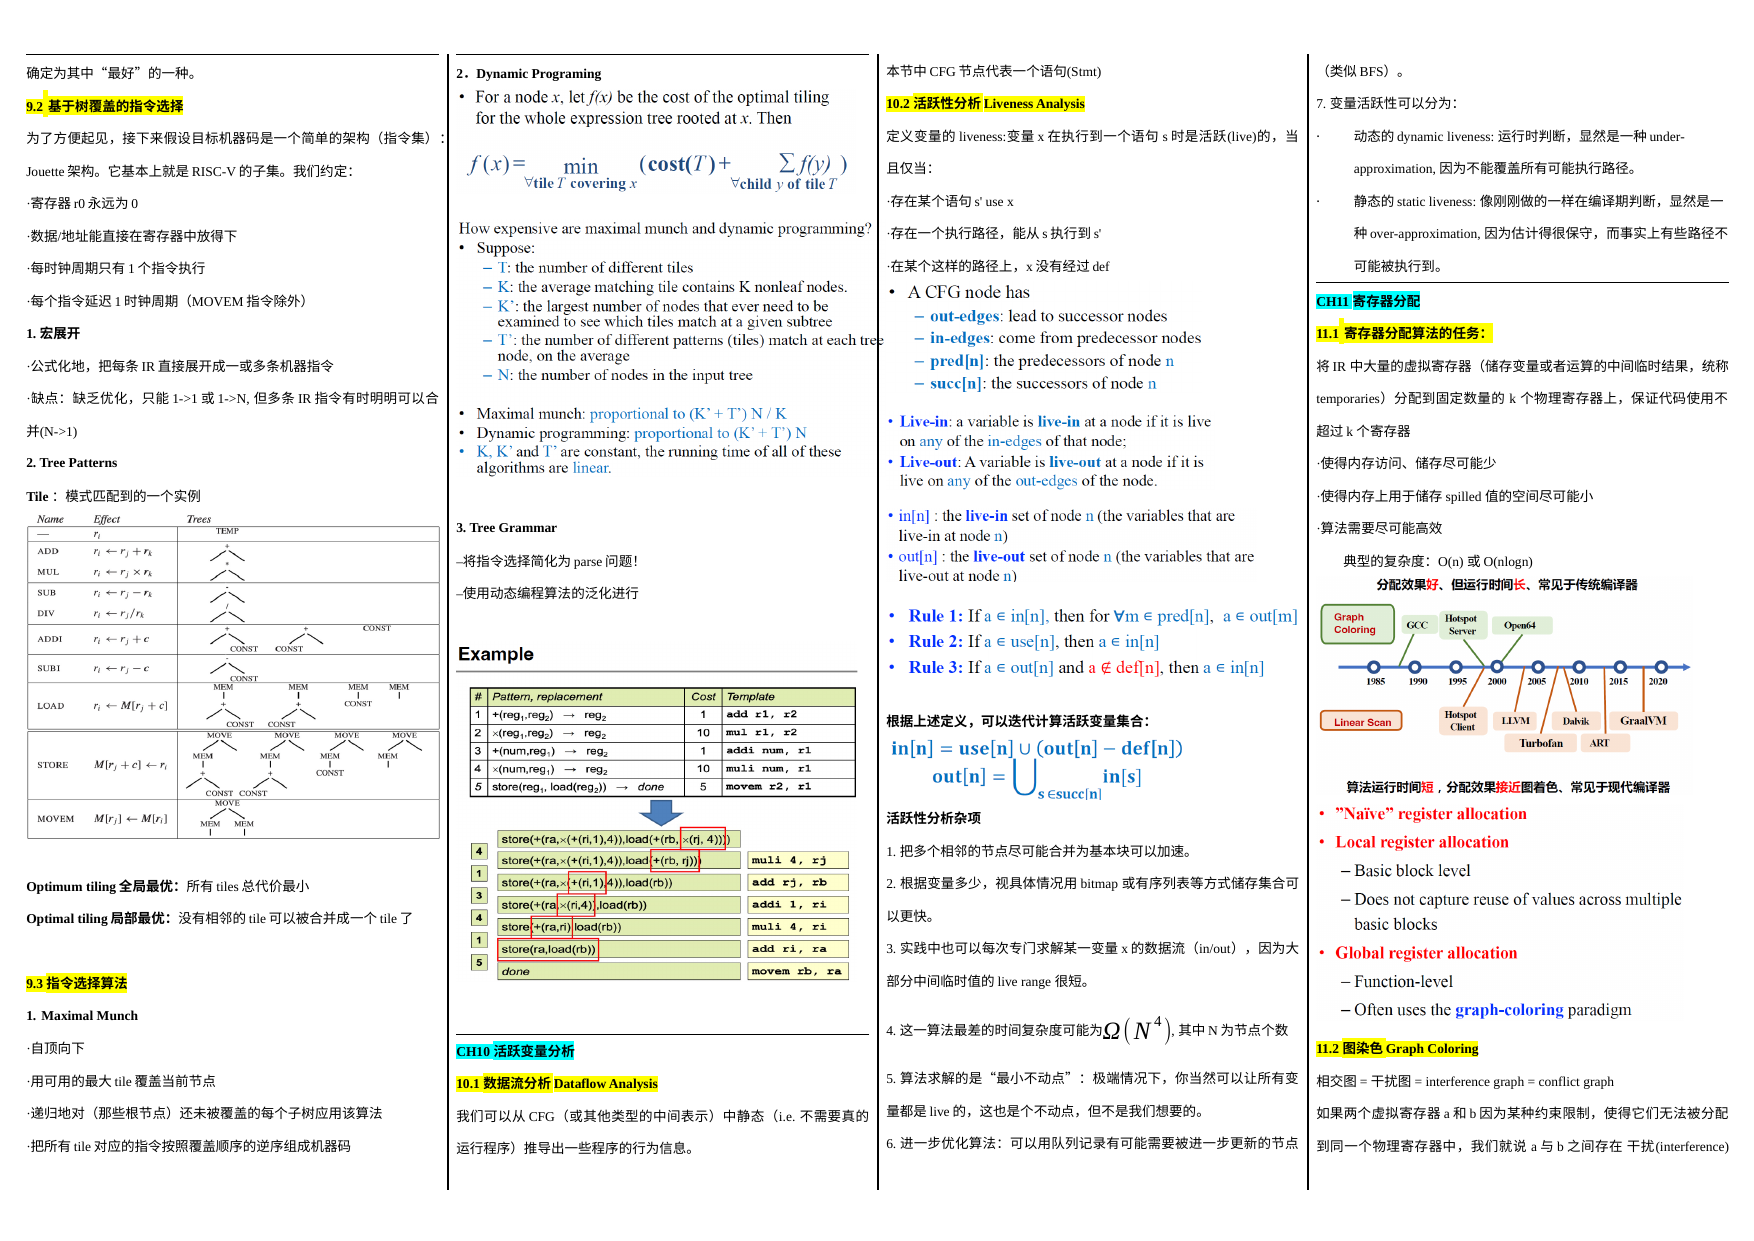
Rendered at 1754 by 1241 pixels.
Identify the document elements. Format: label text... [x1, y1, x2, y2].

text 活跃性分析杂项 [886, 801, 1299, 834]
text ·用可用的最大tile覆盖当前节点 [26, 1064, 439, 1097]
text Optimum tiling全局最优：所有tiles总代价最小 [26, 869, 439, 902]
text 2．Dynamic Programing [456, 55, 869, 89]
text CH11 寄存器分配 [1316, 283, 1729, 317]
picture [879, 219, 1215, 490]
text ·使得内存上用于储存 spilled 值的空间尽可能小 [1316, 479, 1729, 512]
text 相交图 = 干扰图 = interference graph = conflict graph [1316, 1064, 1729, 1097]
text 指令选择要解决的问题：IR的一个语句有多种可能的实现方式，需要确定为其中“最好”的一种。 [26, 55, 439, 89]
text ·寄存器r0永远为0 [26, 187, 439, 219]
text 10.1 数据流分析Dataflow Analysis [456, 1067, 869, 1099]
text 本节中CFG节点代表一个语句(Stmt) [886, 54, 1299, 86]
picture [26, 511, 441, 840]
text 5. 算法求解的是“最小不动点”：极端情况下，你当然可以让所有变量都是live的，这也是个不动点，但不是我们想要的。 [886, 1061, 1299, 1126]
text ·使得内存访问、储存尽可能少 [1316, 447, 1729, 479]
text 根据上述定义，可以迭代计算活跃变量集合： [886, 704, 1299, 736]
text 6. 进一步优化算法：可以用队列记录有可能需要被进一步更新的节点（类似BFS）。 [886, 1126, 1299, 1159]
picture [456, 89, 856, 194]
text 11.1 寄存器分配算法的任务： [1316, 317, 1729, 349]
text 9.3 指令选择算法 [26, 967, 439, 999]
text 10.2 活跃性分析Liveness Analysis [886, 86, 1299, 119]
text 7. 变量活跃性可以分为： [1316, 86, 1729, 119]
picture [886, 736, 1188, 800]
list 动态的dynamic liveness: 运行时判断，显然是一种under-approximation, 因为不能覆盖所有可能执行路径。 [1316, 119, 1729, 184]
text 2. Tree Patterns [26, 447, 439, 479]
picture [456, 219, 877, 477]
text 将 IR 中大量的虚拟寄存器（储存变量或者运算的中间临时结果，统称 temporaries）分配到固定数量的 k 个物理寄存器上，保证代码使用不超过 k 个寄存器 [1316, 349, 1729, 447]
text ·缺点：缺乏优化，只能1->1或1->N, 但多条IR指令有时明明可以合并(N->1) [26, 382, 439, 447]
text ·公式化地，把每条IR直接展开成一或多条机器指令 [26, 349, 439, 382]
picture [886, 606, 1299, 678]
text 9.2 基于树覆盖的指令选择 [26, 89, 439, 122]
picture [1316, 576, 1693, 795]
text 2. 根据变量多少，视具体情况用 bitmap 或有序列表等方式储存集合可以更快。 [886, 866, 1299, 931]
picture [1316, 804, 1685, 1021]
text Tile ：模式匹配到的一个实例 [26, 479, 439, 511]
text ·算法需要尽可能高效 [1316, 512, 1729, 544]
text ·递归地对（那些根节点）还未被覆盖的每个子树应用该算法 [26, 1097, 439, 1129]
text 定义变量的liveness:变量x在执行到一个语句s时是活跃(live)的，当且仅当： [886, 119, 1299, 184]
text 如果两个虚拟寄存器a和b因为某种约束限制，使得它们无法被分配到同一个物理寄存器中，我们就说a与b之间存在 干扰(interference) ，这些约束包括但不限于： [1316, 1097, 1729, 1162]
text 3. Tree Grammar [456, 512, 869, 544]
text ·每时钟周期只有1个指令执行 [26, 252, 439, 284]
text ·数据/地址能直接在寄存器中放得下 [26, 219, 439, 252]
text ·自顶向下 [26, 1032, 439, 1064]
text 4. 这一算法最差的时间复杂度可能为, 其中N为节点个数 [886, 996, 1299, 1061]
text Optimal tiling局部最优：没有相邻的tile可以被合并成一个tile了 [26, 902, 439, 934]
text ·每个指令延迟1时钟周期（MOVEM指令除外） [26, 284, 439, 317]
text 6. 进一步优化算法：可以用队列记录有可能需要被进一步更新的节点（类似BFS）。 [1316, 54, 1729, 86]
picture [456, 641, 858, 982]
text ·把所有tile对应的指令按照覆盖顺序的逆序组成机器码 [26, 1129, 439, 1162]
text ·存在某个语句s' use x [886, 184, 1299, 216]
text 典型的复杂度：O(n) 或 O(nlogn) [1316, 544, 1729, 577]
text 11.2 图染色Graph Coloring [1316, 1032, 1729, 1064]
text –使用动态编程算法的泛化进行 [456, 577, 869, 609]
text 我们可以从CFG（或其他类型的中间表示）中静态（i.e. 不需要真的运行程序）推导出一些程序的行为信息。 [456, 1099, 869, 1164]
text 1. Maximal Munch [26, 999, 439, 1032]
text ·在某个这样的路径上，x没有经过def [886, 249, 1299, 281]
picture [886, 508, 1258, 582]
text ·存在一个执行路径，能从s执行到s' [886, 216, 1299, 249]
list 静态的static liveness: 像刚刚做的一样在编译期判断，显然是一种over-approximation, 因为估计得很保守，而事实上有些路径不可能被执行到。 [1316, 184, 1729, 281]
text 1. 把多个相邻的节点尽可能合并为基本块可以加速。 [886, 834, 1299, 866]
text CH10 活跃变量分析 [456, 1035, 869, 1067]
text 3. 实践中也可以每次专门求解某一变量x的数据流（in/out），因为大部分中间临时值的 live range 很短。 [886, 931, 1299, 996]
text 为了方便起见，接下来假设目标机器码是一个简单的架构（指令集）：Jouette架构。它基本上就是RISC-V的子集。我们约定： [26, 122, 439, 187]
text 1. 宏展开 [26, 317, 439, 349]
text –将指令选择简化为parse问题！ [456, 544, 869, 577]
